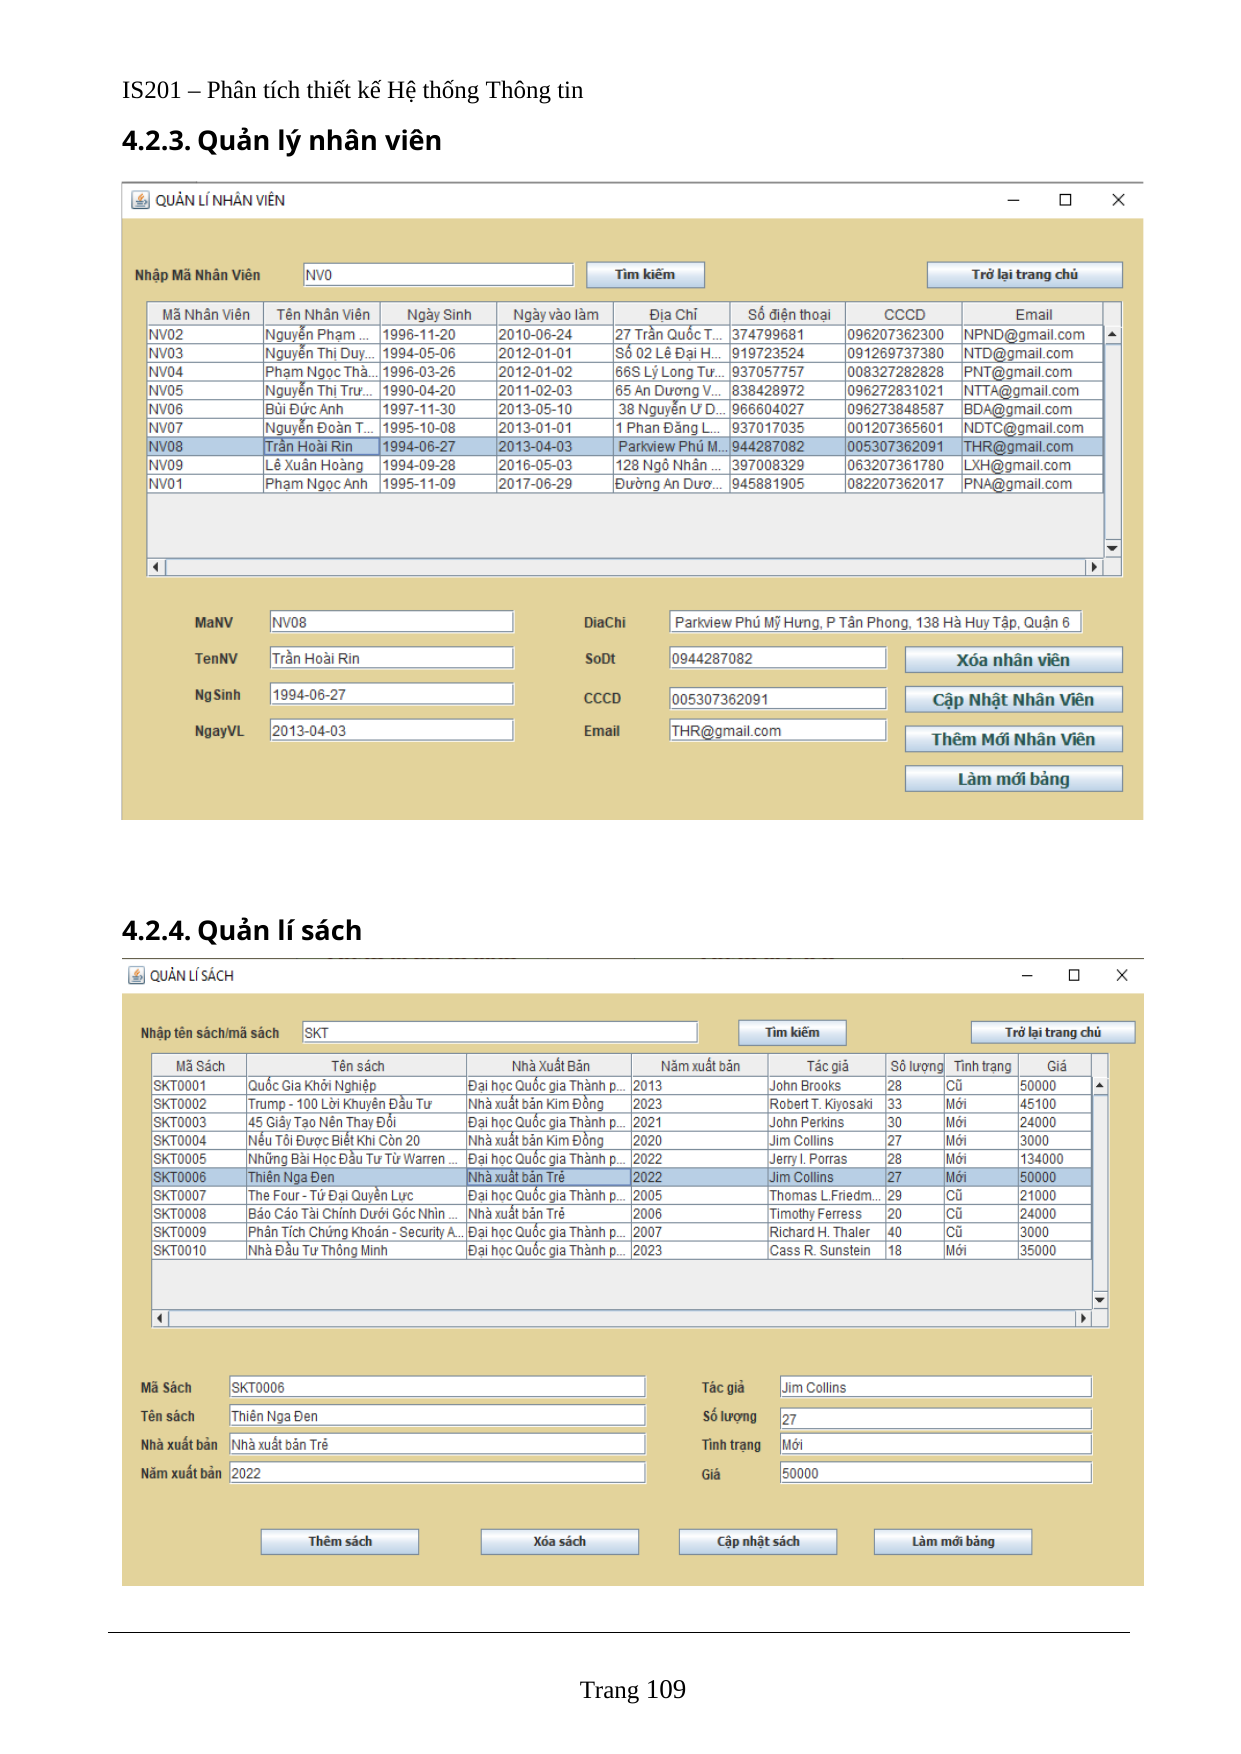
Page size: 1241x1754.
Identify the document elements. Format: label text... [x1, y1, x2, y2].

list Quản lí sách [122, 911, 1144, 948]
picture [122, 958, 1144, 1586]
list Quản lý nhân viên [122, 122, 1144, 159]
picture [121, 181, 1144, 820]
